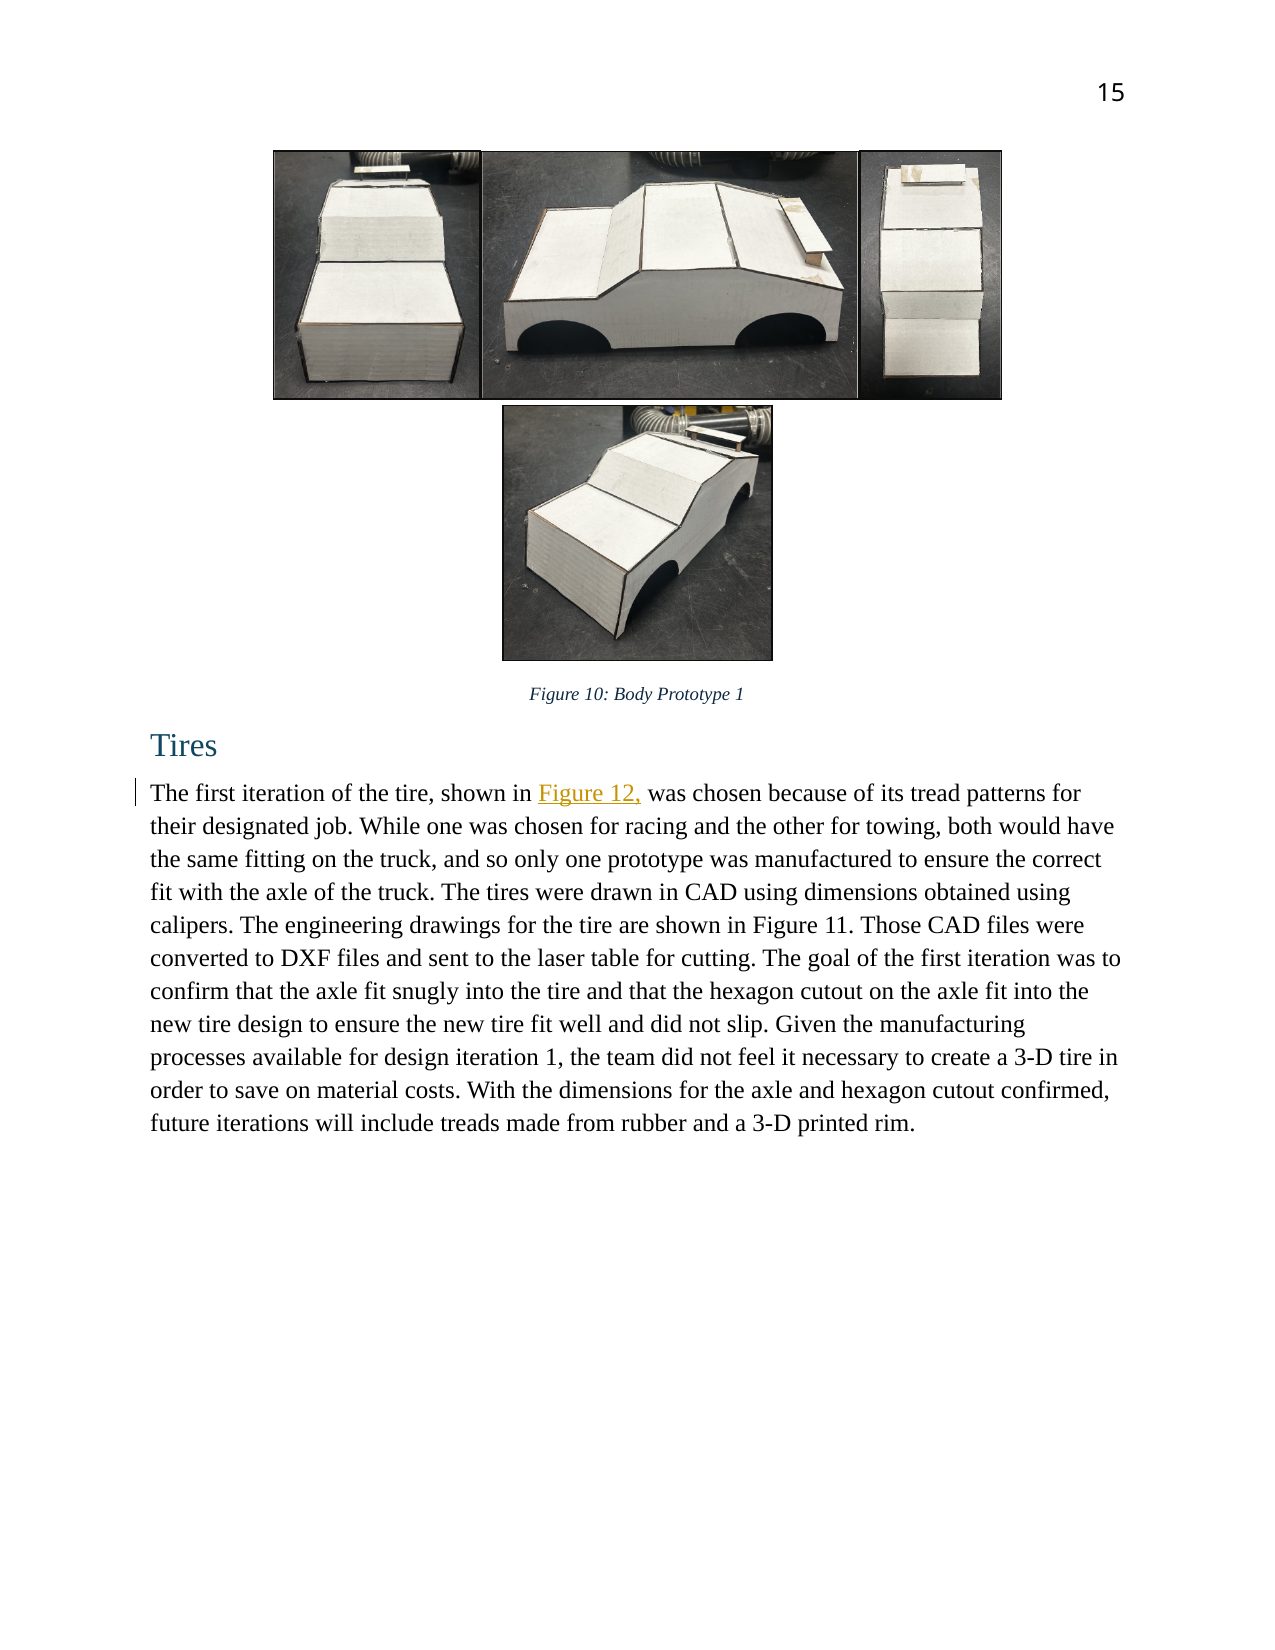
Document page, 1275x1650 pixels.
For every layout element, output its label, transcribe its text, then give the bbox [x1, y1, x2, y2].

picture [504, 406, 771, 660]
text Figure 10: Body Prototype 1 [150, 683, 1125, 704]
subtitle Tires [150, 725, 1125, 764]
picture [482, 152, 858, 398]
picture [861, 152, 1001, 398]
picture [274, 152, 479, 398]
text The first iteration of the tire, shown in was chosen because of its tread patterns for their designated job. While one was chosen for racing and the other for towing, both would have the same fitting on the truck, and so only one prototype was manufactured to ensure the correct fit with the axle of the truck. The tires were drawn in CAD using dimensions obtained using calipers. The engineering drawings for the tire are shown in Figure 11. Those CAD files were converted to DXF files and sent to the laser table for cutting. The goal of the first iteration was to confirm that the axle fit snugly into the tire and that the hexagon cutout on the axle fit into the new tire design to ensure the new tire fit well and did not slip. Given the manufacturing processes available for design iteration 1, the team did not feel it necessary to create a 3-D tire in order to save on material costs. With the dimensions for the axle and hexagon cutout confirmed, future iterations will include treads made from rubber and a 3-D printed rim. [150, 778, 1125, 1137]
